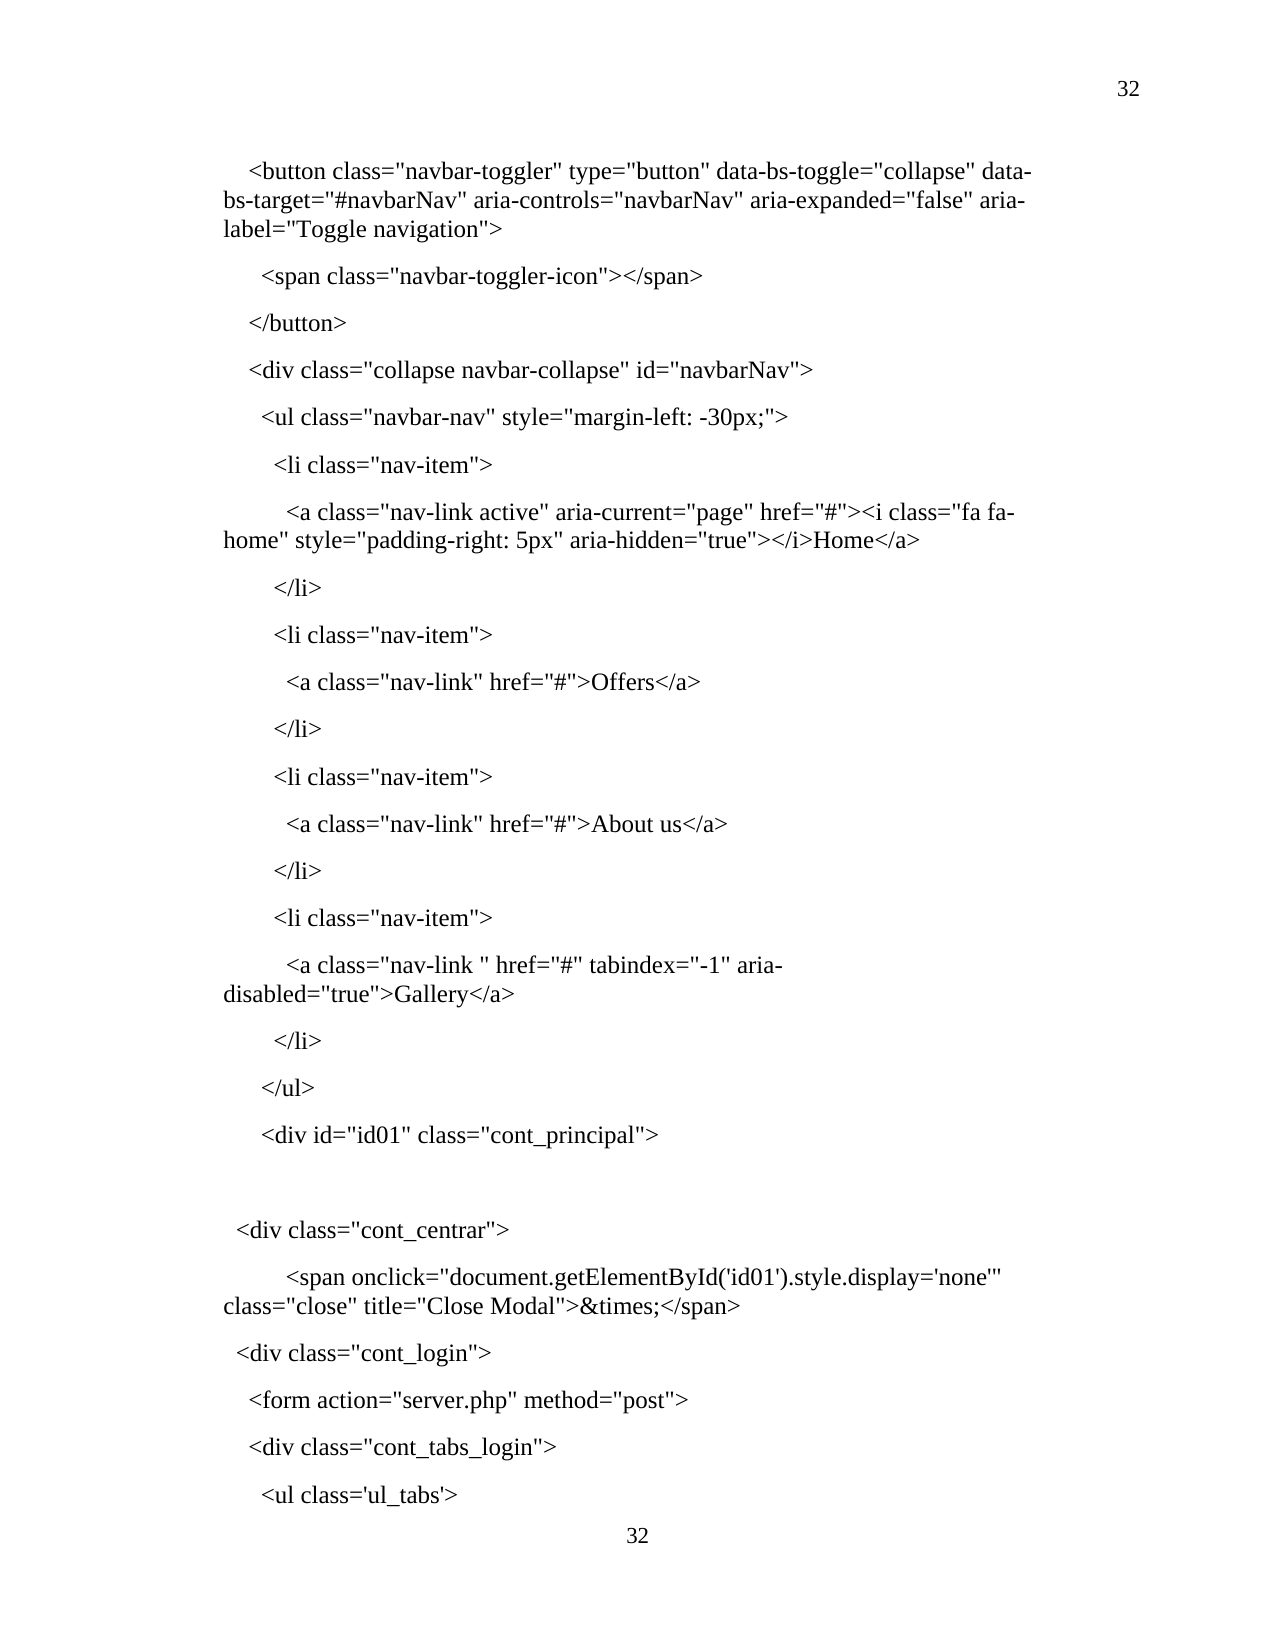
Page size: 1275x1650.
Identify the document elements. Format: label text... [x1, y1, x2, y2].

text <li class="nav-item"> [223, 762, 1052, 790]
text </ul> [223, 1073, 1052, 1102]
text <div class="cont_centrar"> [223, 1215, 1052, 1244]
text <div id="id01" class="cont_principal"> [223, 1121, 1052, 1149]
text <span class="navbar-toggler-icon"></span> [223, 261, 1052, 290]
text <li class="nav-item"> [223, 450, 1052, 478]
text <div class="cont_login"> [223, 1338, 1052, 1367]
text <span onclick="document.getElementById('id01').style.display='none'" class="close" title="Close Modal">&times;</span> [223, 1262, 1052, 1320]
text <div class="cont_tabs_login"> [223, 1432, 1052, 1461]
text <div class="collapse navbar-collapse" id="navbarNav"> [223, 355, 1052, 384]
text <li class="nav-item"> [223, 903, 1052, 932]
text </li> [223, 856, 1052, 885]
text <li class="nav-item"> [223, 620, 1052, 649]
text <a class="nav-link " href="#" tabindex="-1" aria-disabled="true">Gallery</a> [223, 950, 1052, 1008]
text <a class="nav-link active" aria-current="page" href="#"><i class="fa fa-home" style="padding-right: 5px" aria-hidden="true"></i>Home</a> [223, 497, 1052, 554]
text </li> [223, 1026, 1052, 1055]
text <ul class="navbar-nav" style="margin-left: -30px;"> [223, 402, 1052, 431]
text <button class="navbar-toggler" type="button" data-bs-toggle="collapse" data-bs-target="#navbarNav" aria-controls="navbarNav" aria-expanded="false" aria-label="Toggle navigation"> [223, 156, 1052, 242]
text </button> [223, 308, 1052, 337]
text <a class="nav-link" href="#">About us</a> [223, 809, 1052, 837]
text </li> [223, 714, 1052, 743]
text <ul class='ul_tabs'> [223, 1480, 1052, 1508]
text </li> [223, 573, 1052, 602]
text <form action="server.php" method="post"> [223, 1385, 1052, 1414]
text <a class="nav-link" href="#">Offers</a> [223, 667, 1052, 696]
